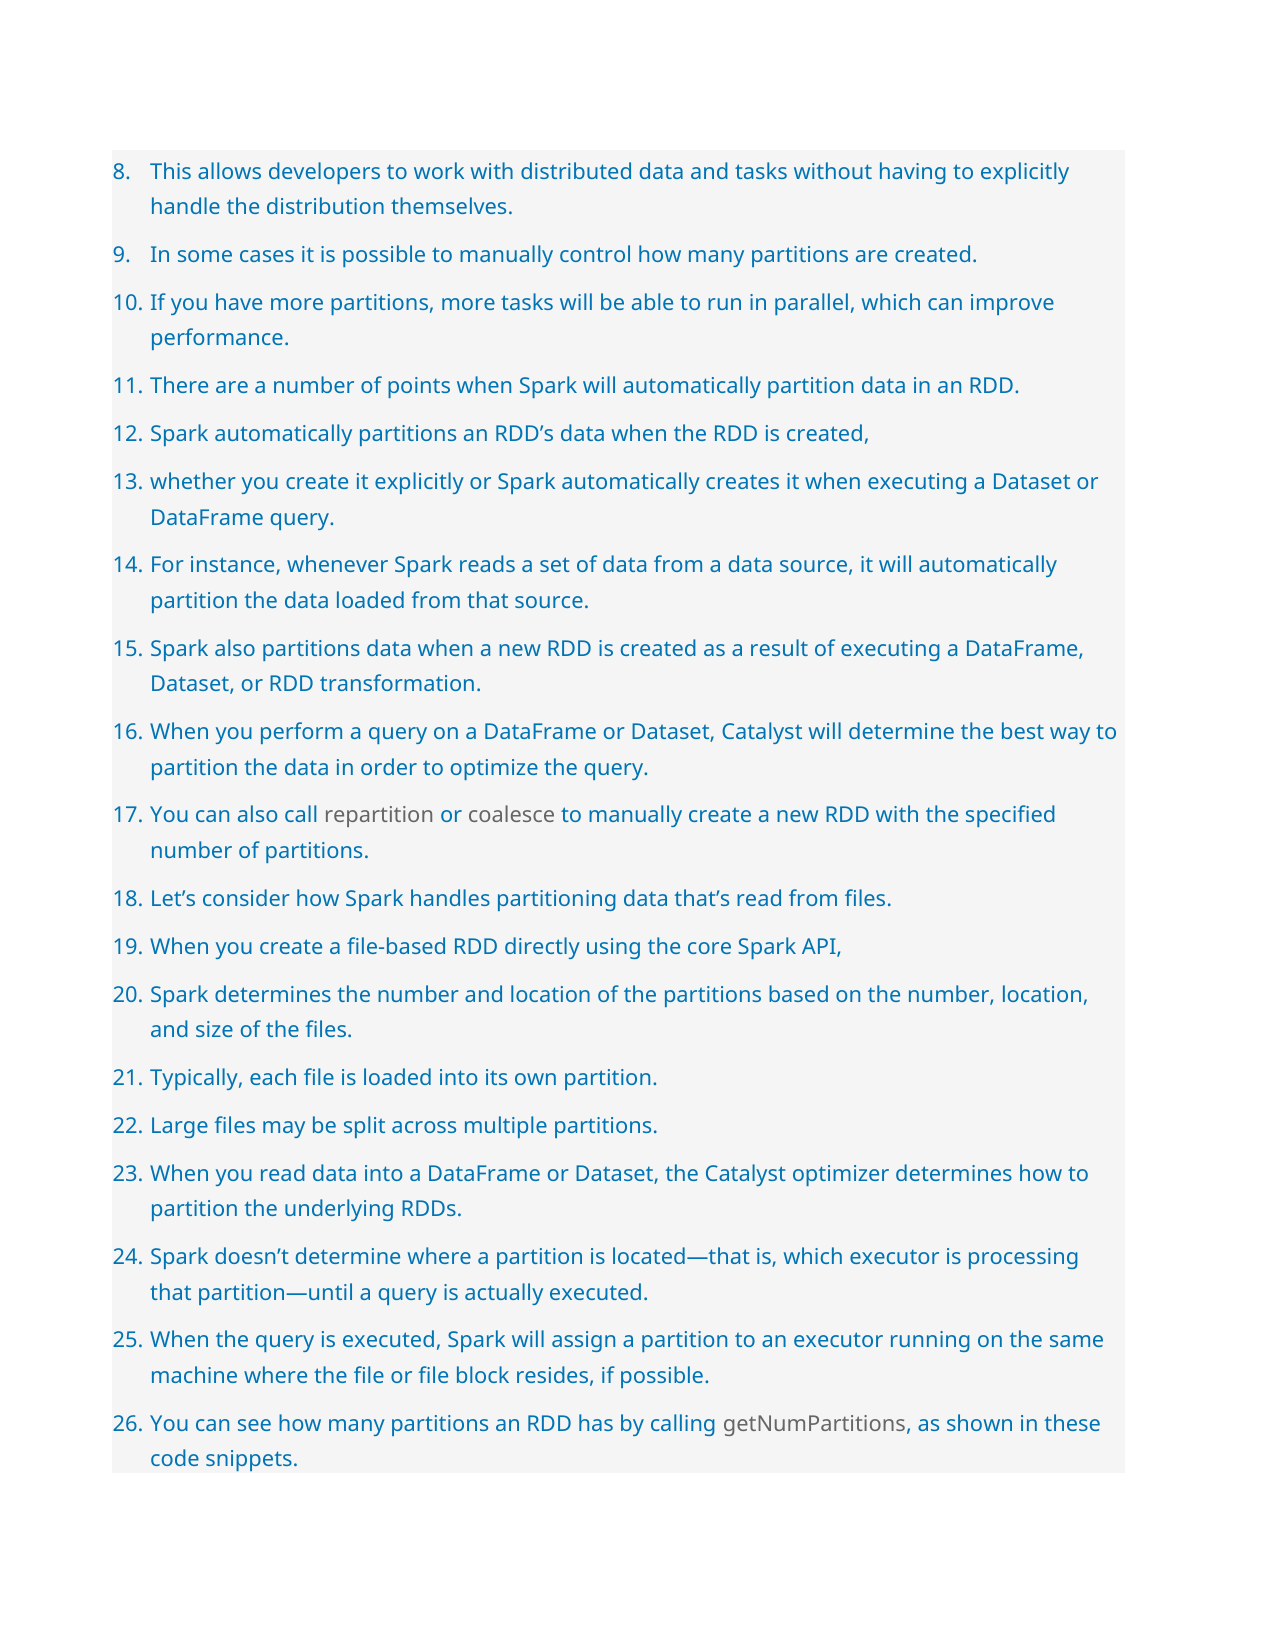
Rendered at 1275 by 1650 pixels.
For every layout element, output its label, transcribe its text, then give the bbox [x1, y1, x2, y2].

list When you perform a query on a DataFrame or Dataset, Catalyst will determine the best way to partition the data in order to optimize the query. [112, 710, 1125, 781]
list For instance, whenever Spark reads a set of data from a data source, it will automatically partition the data loaded from that source. [112, 544, 1125, 614]
list Typically, each file is loaded into its own partition. [112, 1056, 1125, 1092]
list You can see how many partitions an RDD has by calling getNumPartitions, as shown in these code snippets. [112, 1402, 1125, 1473]
list When you create a file-based RDD directly using the core Spark API, [112, 925, 1125, 960]
list This allows developers to work with distributed data and tasks without having to explicitly handle the distribution themselves. [112, 150, 1125, 221]
list Spark automatically partitions an RDD’s data when the RDD is created, [112, 412, 1125, 448]
list In some cases it is possible to manually control how many partitions are created. [112, 233, 1125, 269]
list When you read data into a DataFrame or Dataset, the Catalyst optimizer determines how to partition the underlying RDDs. [112, 1152, 1125, 1223]
list Large files may be split across multiple partitions. [112, 1104, 1125, 1139]
list Spark determines the number and location of the partitions based on the number, location, and size of the files. [112, 973, 1125, 1044]
list whether you create it explicitly or Spark automatically creates it when executing a Dataset or DataFrame query. [112, 460, 1125, 531]
list Spark doesn’t determine where a partition is located—that is, which executor is processing that partition—until a query is actually executed. [112, 1235, 1125, 1306]
list You can also call repartition or coalesce to manually create a new RDD with the specified number of partitions. [112, 794, 1125, 864]
list When the query is executed, Spark will assign a partition to an executor running on the same machine where the file or file block resides, if possible. [112, 1319, 1125, 1389]
list Let’s consider how Spark handles partitioning data that’s read from files. [112, 877, 1125, 912]
list Spark also partitions data when a new RDD is created as a result of executing a DataFrame, Dataset, or RDD transformation. [112, 627, 1125, 698]
list There are a number of points when Spark will automatically partition data in an RDD. [112, 364, 1125, 400]
list If you have more partitions, more tasks will be able to run in parallel, which can improve performance. [112, 281, 1125, 352]
